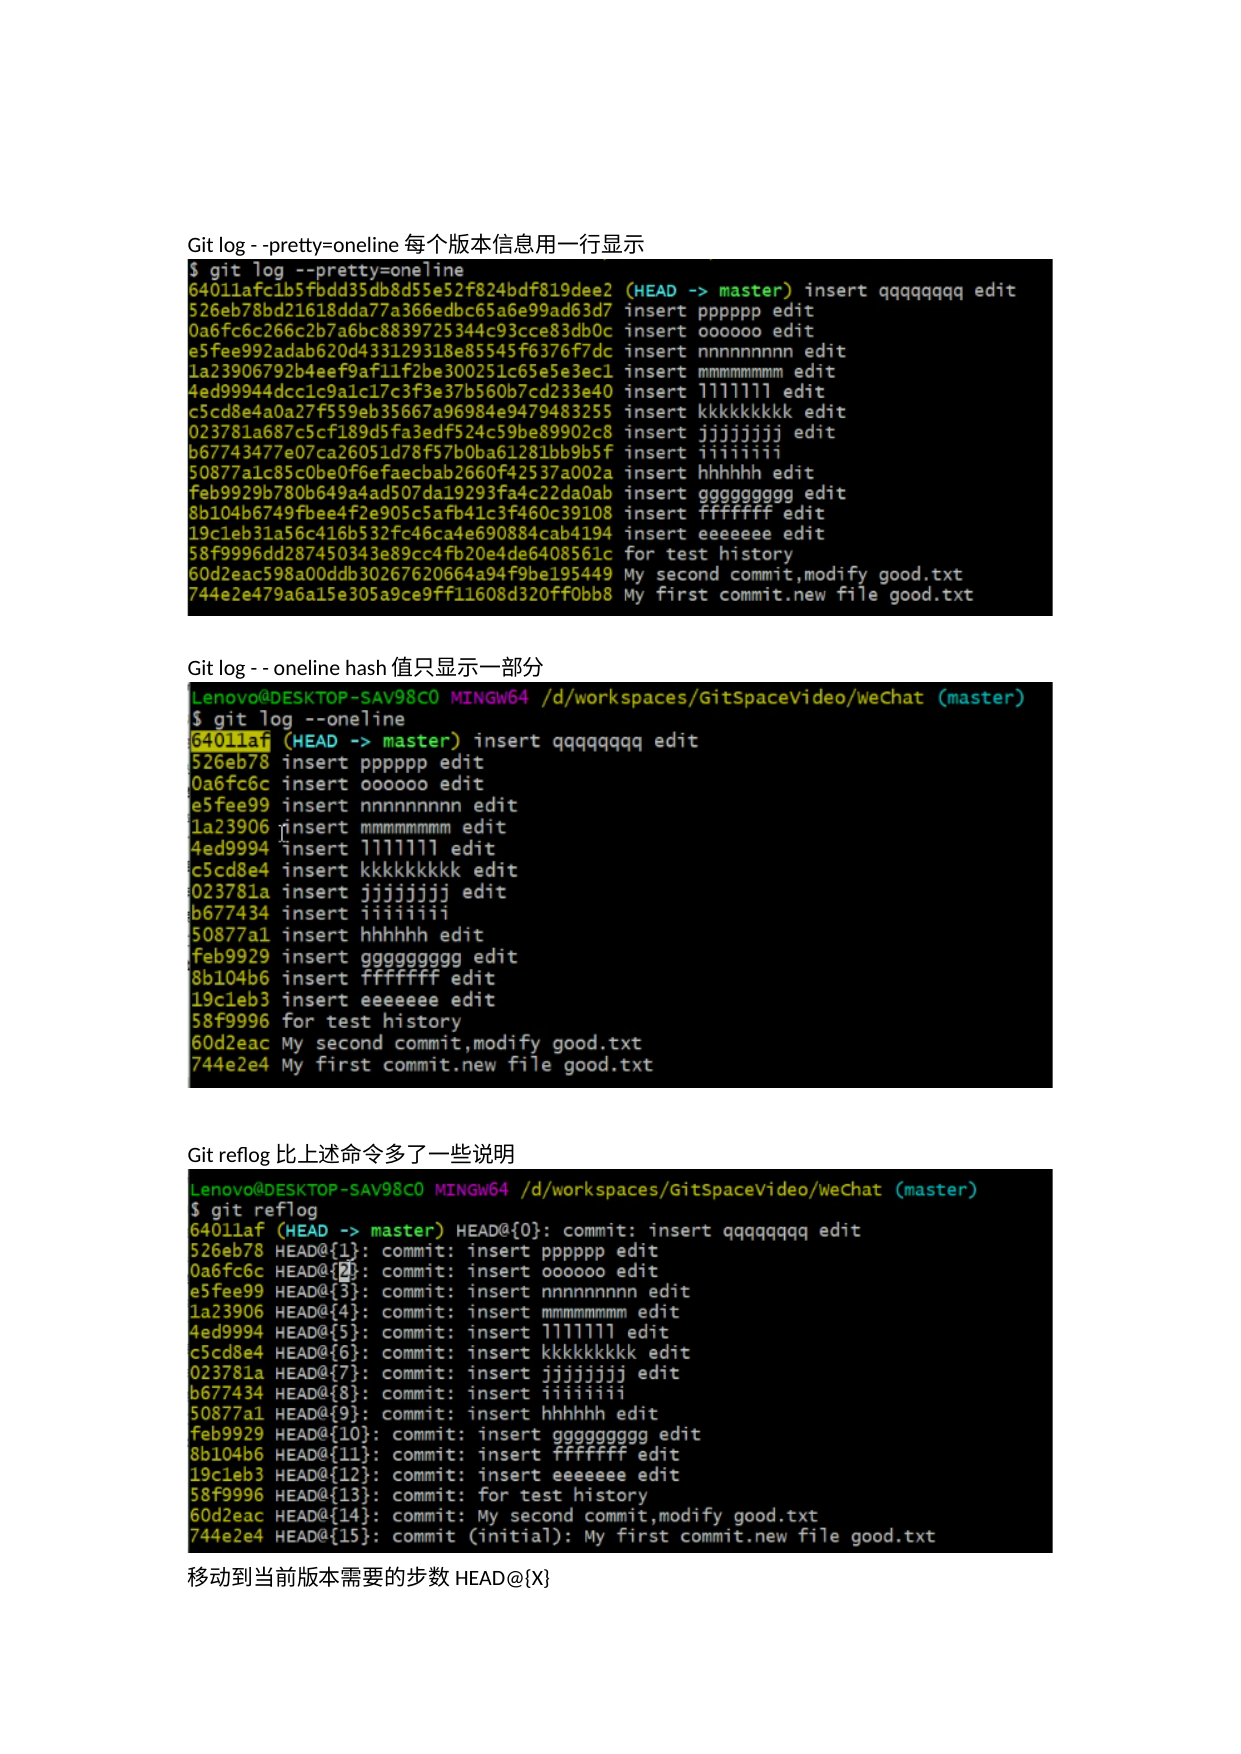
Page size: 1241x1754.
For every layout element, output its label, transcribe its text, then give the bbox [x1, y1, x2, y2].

text Git log - - oneline hash值只显示一部分 [187, 649, 1053, 682]
text Git log - -pretty=oneline 每个版本信息用一行显示 [187, 227, 1053, 259]
text 移动到当前版本需要的步数 HEAD@{X} [187, 1559, 1053, 1592]
text Git reflog 比上述命令多了一些说明 [187, 1137, 1053, 1169]
picture [187, 259, 1053, 616]
picture [187, 1169, 1053, 1553]
picture [187, 682, 1053, 1088]
